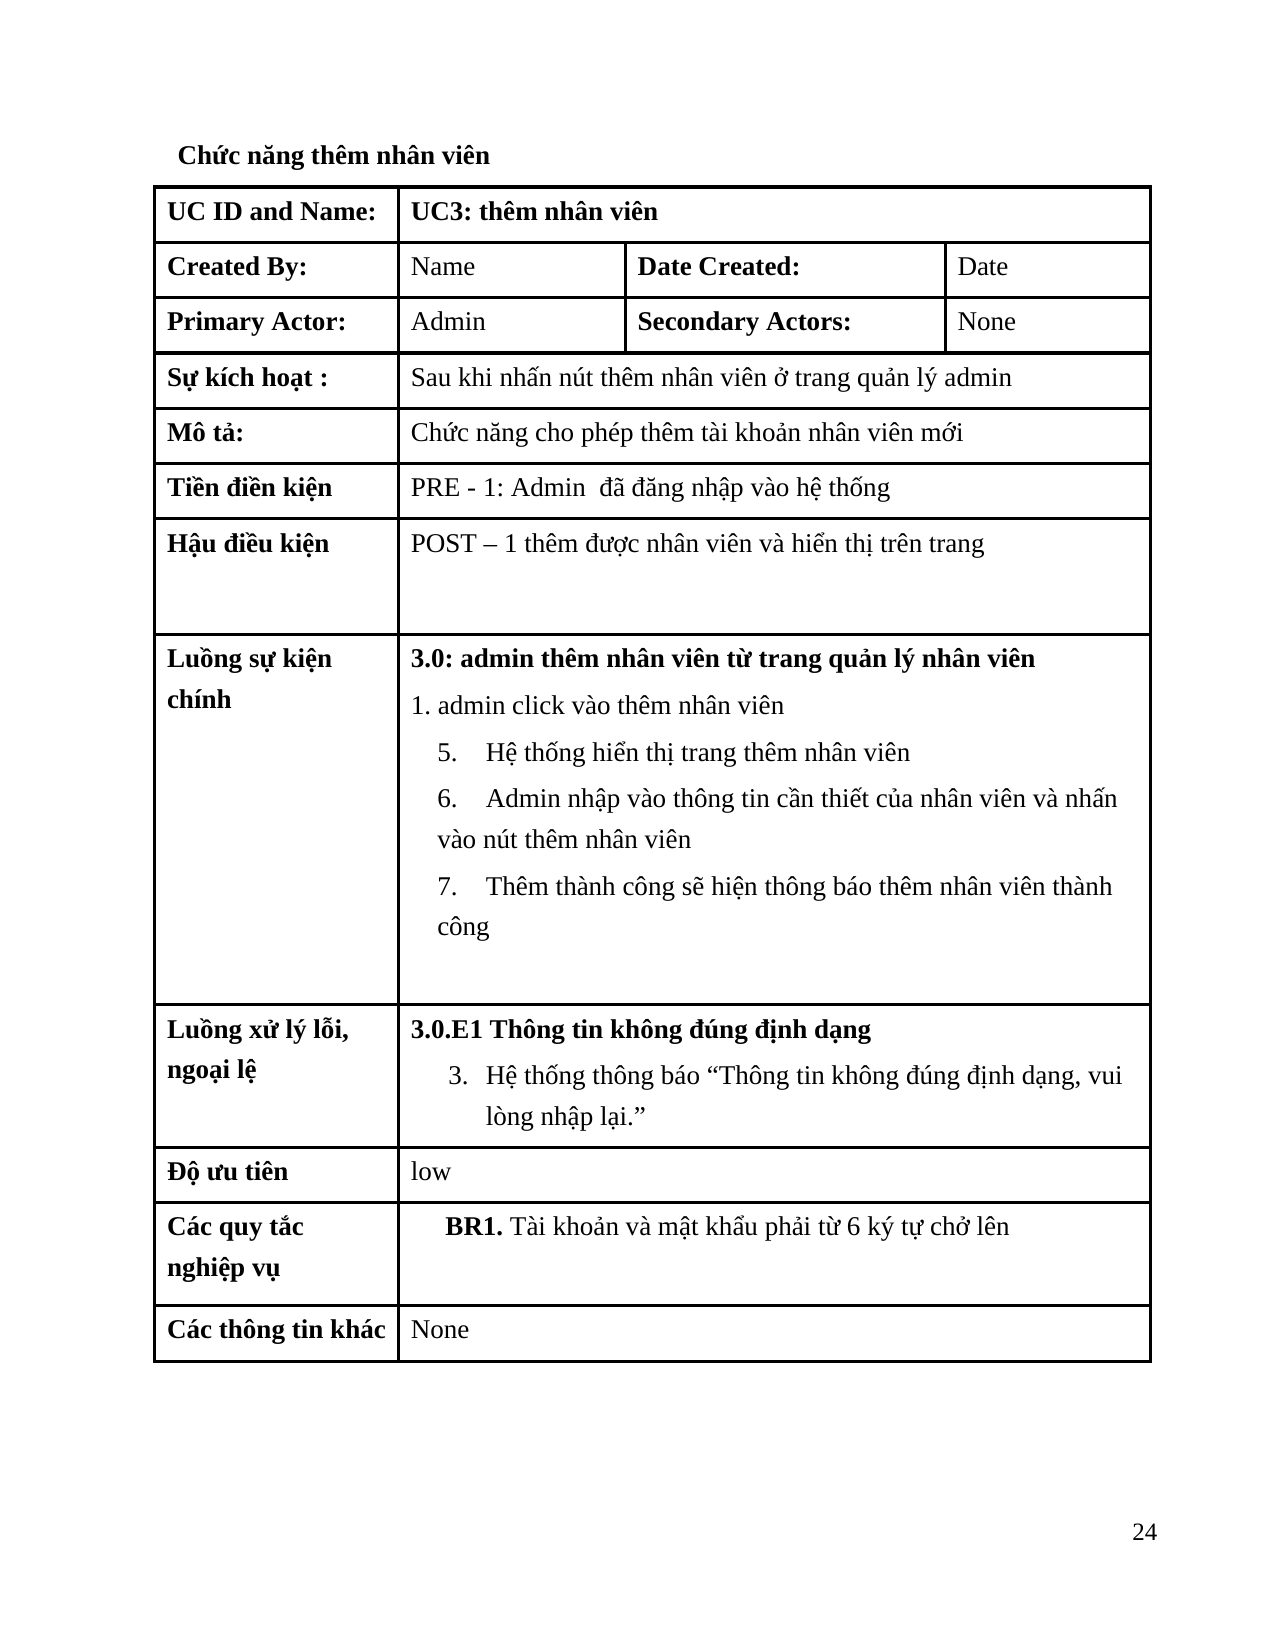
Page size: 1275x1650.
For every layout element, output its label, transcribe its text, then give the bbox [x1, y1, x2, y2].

table_cell None [400, 1307, 1149, 1359]
table_cell Các quy tắc nghiệp vụ [156, 1204, 397, 1304]
table_cell Chức năng cho phép thêm tài khoản nhân viên mới [400, 410, 1149, 462]
text Chức năng thêm nhân viên [177, 139, 1157, 170]
table_cell Date [947, 244, 1149, 296]
table_cell Sự kích hoạt : [156, 355, 397, 407]
table_cell Mô tả: [156, 410, 397, 462]
table_cell Luồng xử lý lỗi, ngoại lệ [156, 1006, 397, 1146]
table_cell Primary Actor: [156, 299, 397, 351]
table_cell Độ ưu tiên [156, 1149, 397, 1201]
table_cell Hậu điều kiện [156, 520, 397, 633]
table_cell Date Created: [627, 244, 944, 296]
table_cell Name [400, 244, 624, 296]
table_cell 3.0.E1 Thông tin không đúng định dạng Hệ thống thông báo “Thông tin không đúng định dạng, vui lòng nhập lại.” [400, 1006, 1149, 1146]
table_cell POST – 1 thêm được nhân viên và hiển thị trên trang [400, 520, 1149, 633]
table_cell  BR1. Tài khoản và mật khẩu phải từ 6 ký tự chở lên [400, 1204, 1149, 1304]
table_cell Admin [400, 299, 624, 351]
table_cell Các thông tin khác [156, 1307, 397, 1359]
table_cell PRE - 1: Admin đã đăng nhập vào hệ thống [400, 465, 1149, 517]
table_cell Luồng sự kiện chính [156, 636, 397, 1003]
table_cell None [947, 299, 1149, 351]
table_cell Tiền điền kiện [156, 465, 397, 517]
table_cell low [400, 1149, 1149, 1201]
table_header UC3: thêm nhân viên [400, 189, 1149, 241]
table_cell Sau khi nhấn nút thêm nhân viên ở trang quản lý admin [400, 355, 1149, 407]
table_header UC ID and Name: [156, 189, 397, 241]
table_cell Secondary Actors: [627, 299, 944, 351]
table_cell 3.0: admin thêm nhân viên từ trang quản lý nhân viên 1. admin click vào thêm nhân viên Hệ thống hiển thị trang thêm nhân viên Admin nhập vào thông tin cần thiết của nhân viên và nhấn vào nút thêm nhân viên Thêm thành công sẽ hiện thông báo thêm nhân viên thành công [400, 636, 1149, 1003]
table_cell Created By: [156, 244, 397, 296]
